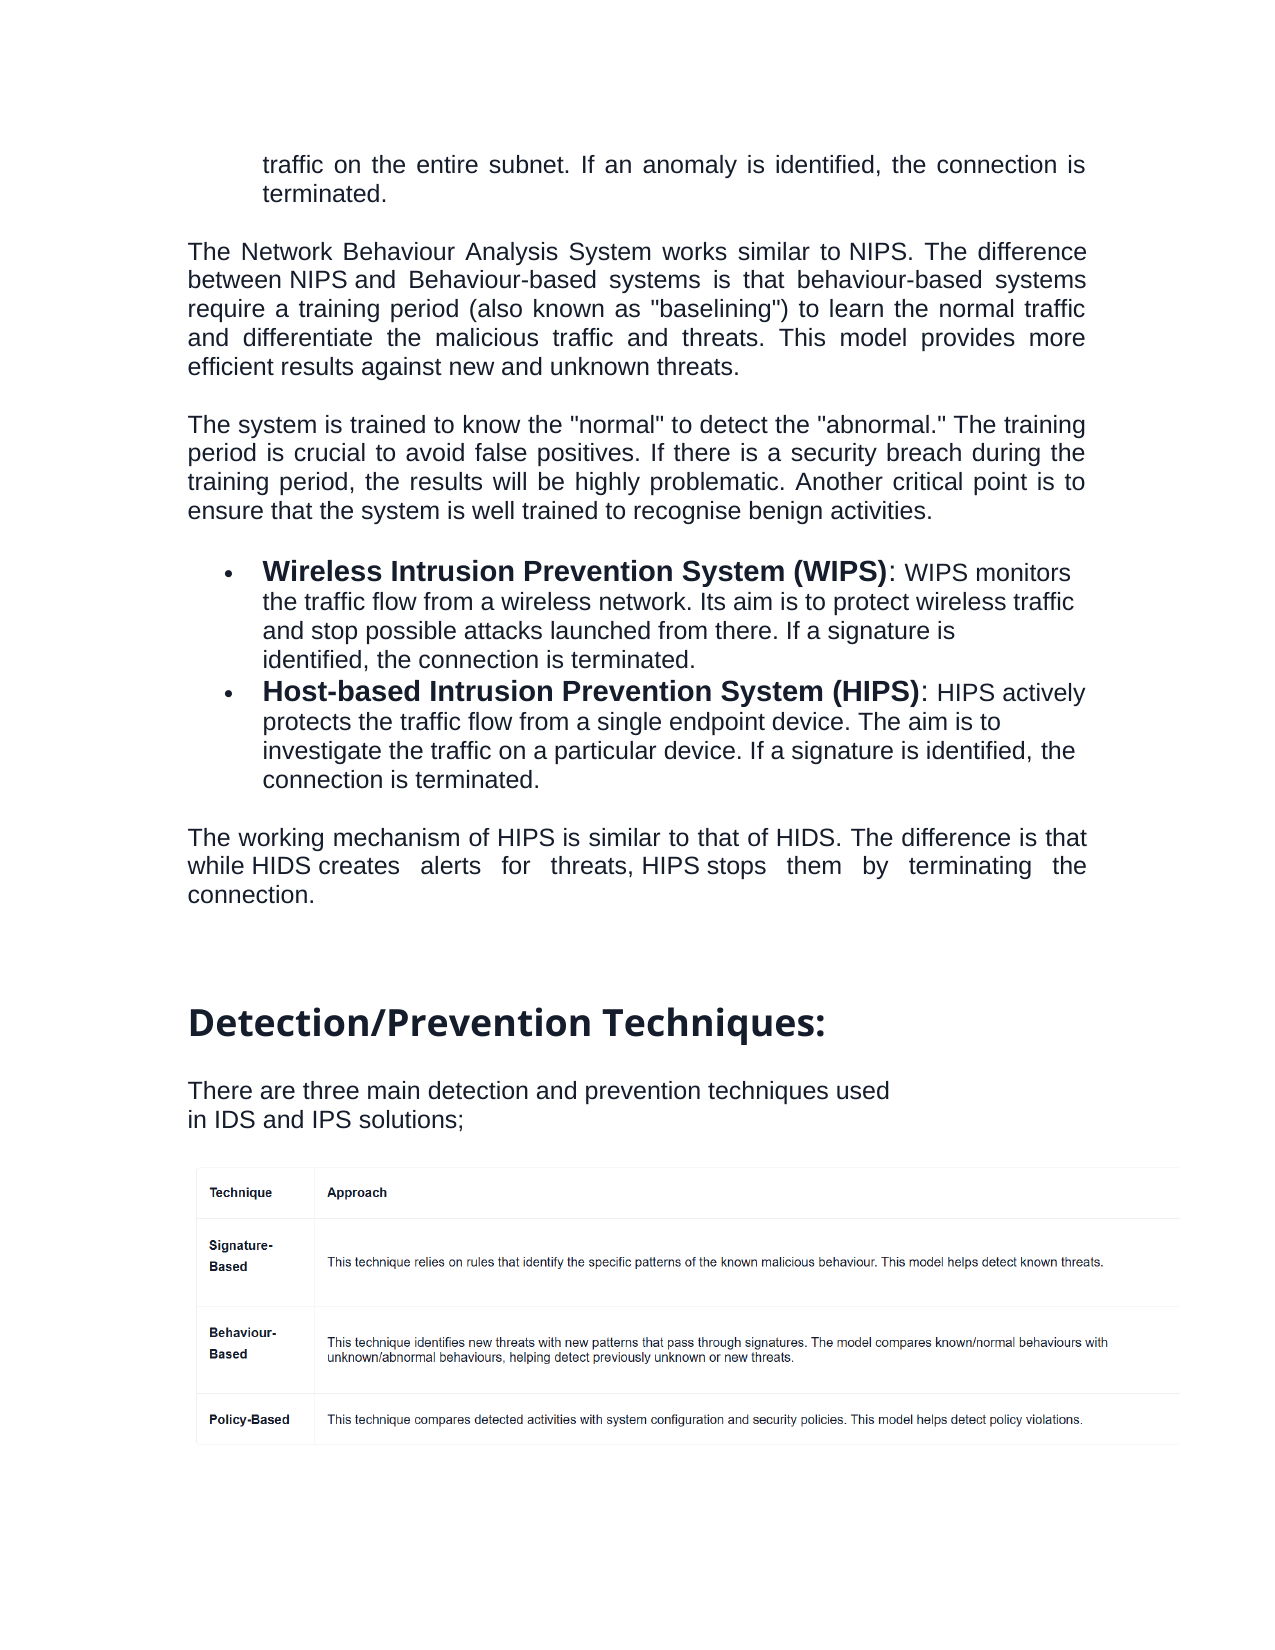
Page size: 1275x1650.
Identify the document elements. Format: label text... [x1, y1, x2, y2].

text There are three main detection and prevention techniques used in IDS and IPS solutions; [187, 1076, 1087, 1133]
list Host-based Intrusion Prevention System (HIPS): HIPS actively protects the traffic flow from a single endpoint device. The aim is to investigate the traffic on a particular device. If a signature is identified, the connection is terminated. [225, 673, 1087, 793]
text The working mechanism of HIPS is similar to that of HIDS. The difference is that while HIDS creates alerts for threats, HIPS stops them by terminating the connection. [187, 822, 1087, 909]
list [225, 150, 1087, 207]
list Wireless Intrusion Prevention System (WIPS): WIPS monitors the traffic flow from a wireless network. Its aim is to protect wireless traffic and stop possible attacks launched from there. If a signature is identified, the connection is terminated. [225, 554, 1087, 673]
text Detection/Prevention Techniques: [187, 996, 1087, 1047]
text The system is trained to know the "normal" to detect the "abnormal." The training period is crucial to avoid false positives. If there is a security breach during the training period, the results will be highly problematic. Another critical point is to ensure that the system is well trained to recognise benign activities. [187, 409, 1087, 524]
text The Network Behaviour Analysis System works similar to NIPS. The difference between NIPS and Behaviour-based systems is that behaviour-based systems require a training period (also known as "baselining") to learn the normal traffic and differentiate the malicious traffic and threats. This model provides more efficient results against new and unknown threats. [187, 237, 1087, 380]
picture [187, 1162, 1180, 1445]
